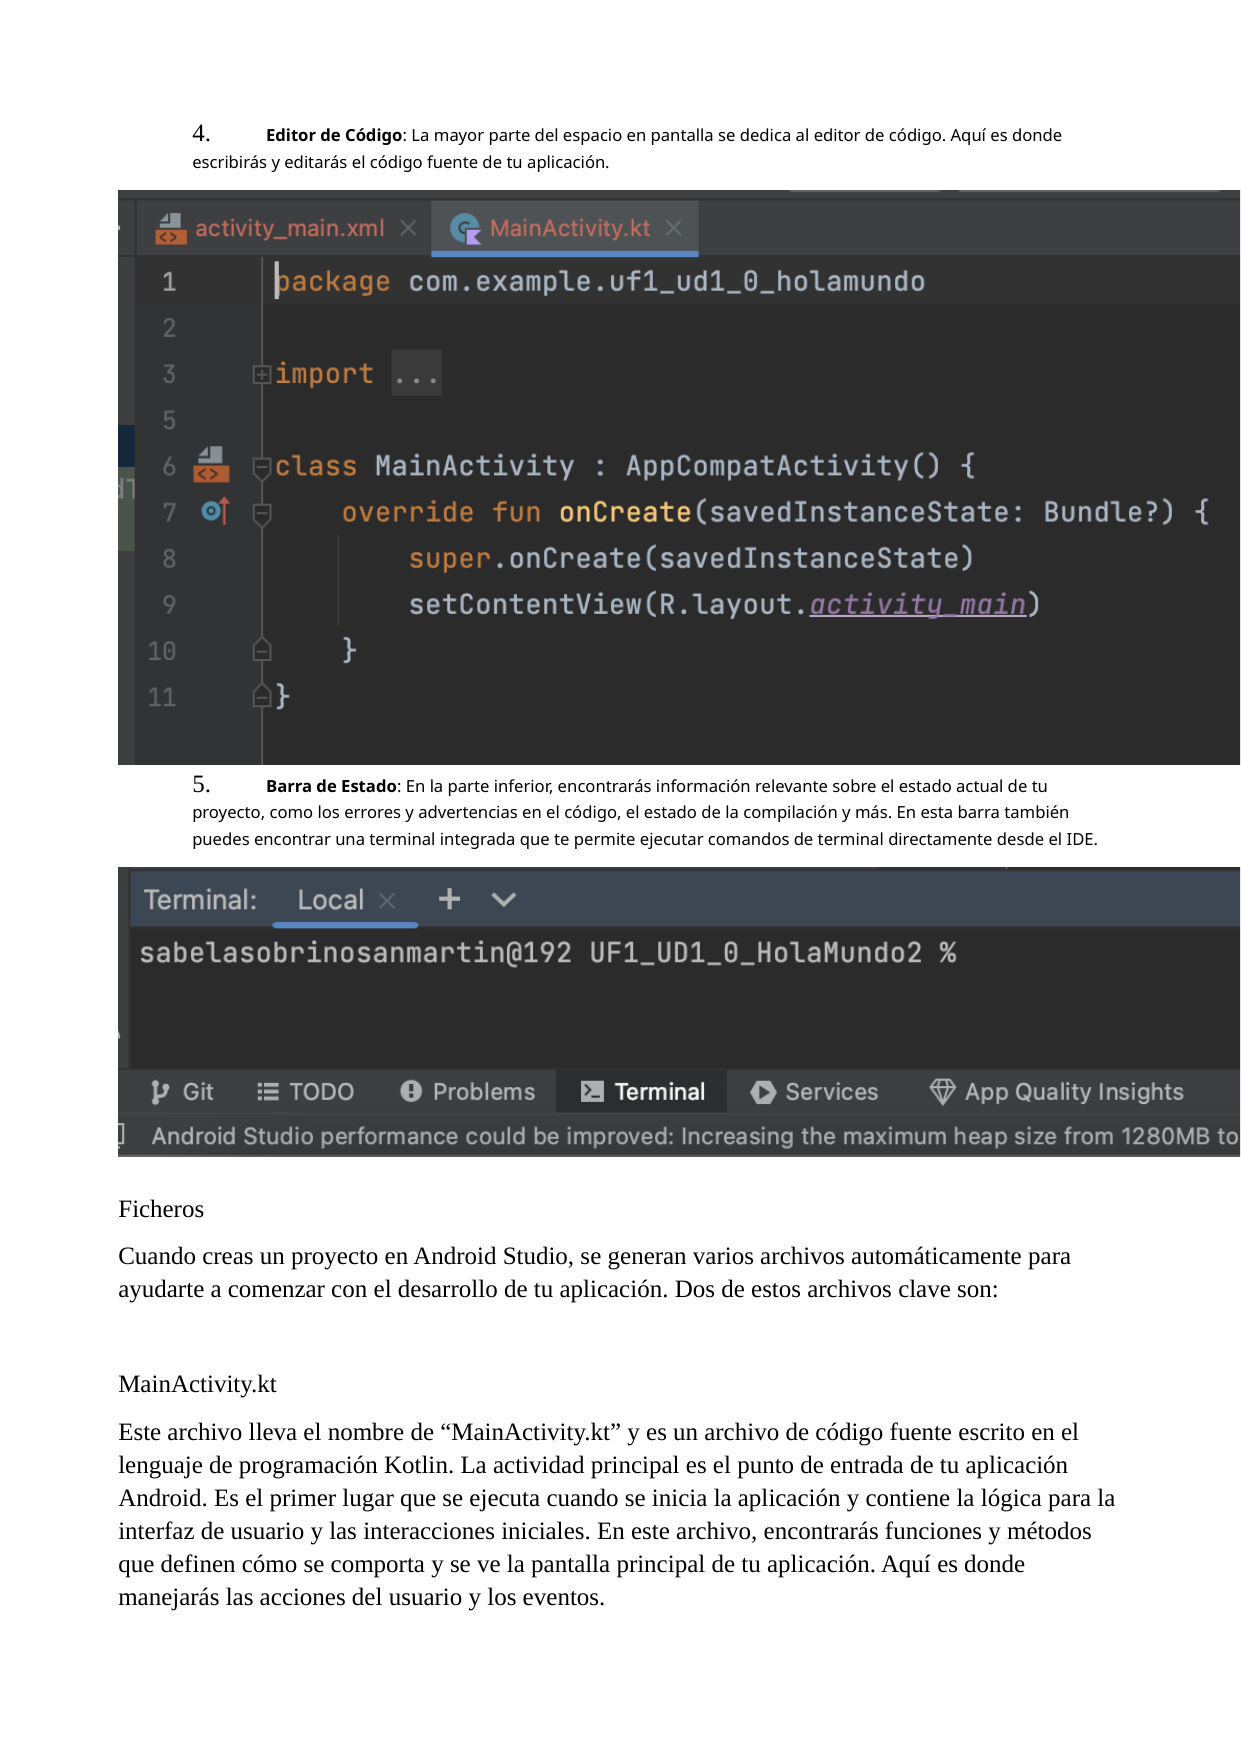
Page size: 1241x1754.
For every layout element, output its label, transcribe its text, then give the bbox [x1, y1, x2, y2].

text MainActivity.kt [118, 1369, 1122, 1398]
text Este archivo lleva el nombre de “MainActivity.kt” y es un archivo de código fuente escrito en el lenguaje de programación Kotlin. La actividad principal es el punto de entrada de tu aplicación Android. Es el primer lugar que se ejecuta cuando se inicia la aplicación y contiene la lógica para la interfaz de usuario y las interacciones iniciales. En este archivo, encontrarás funciones y métodos que definen cómo se comporta y se ve la pantalla principal de tu aplicación. Aquí es donde manejarás las acciones del usuario y los eventos. [118, 1417, 1122, 1611]
text Cuando creas un proyecto en Android Studio, se generan varios archivos automáticamente para ayudarte a comenzar con el desarrollo de tu aplicación. Dos de estos archivos clave son: [118, 1241, 1122, 1303]
picture [118, 867, 1241, 1157]
list Barra de Estado: En la parte inferior, encontrarás información relevante sobre el estado actual de tu proyecto, como los errores y advertencias en el código, el estado de la compilación y más. En esta barra también puedes encontrar una terminal integrada que te permite ejecutar comandos de terminal directamente desde el IDE. [192, 769, 1122, 850]
text Ficheros [118, 1161, 1122, 1222]
picture [118, 190, 1241, 765]
list Editor de Código: La mayor parte del espacio en pantalla se dedica al editor de código. Aquí es donde escribirás y editarás el código fuente de tu aplicación. [192, 118, 1122, 173]
